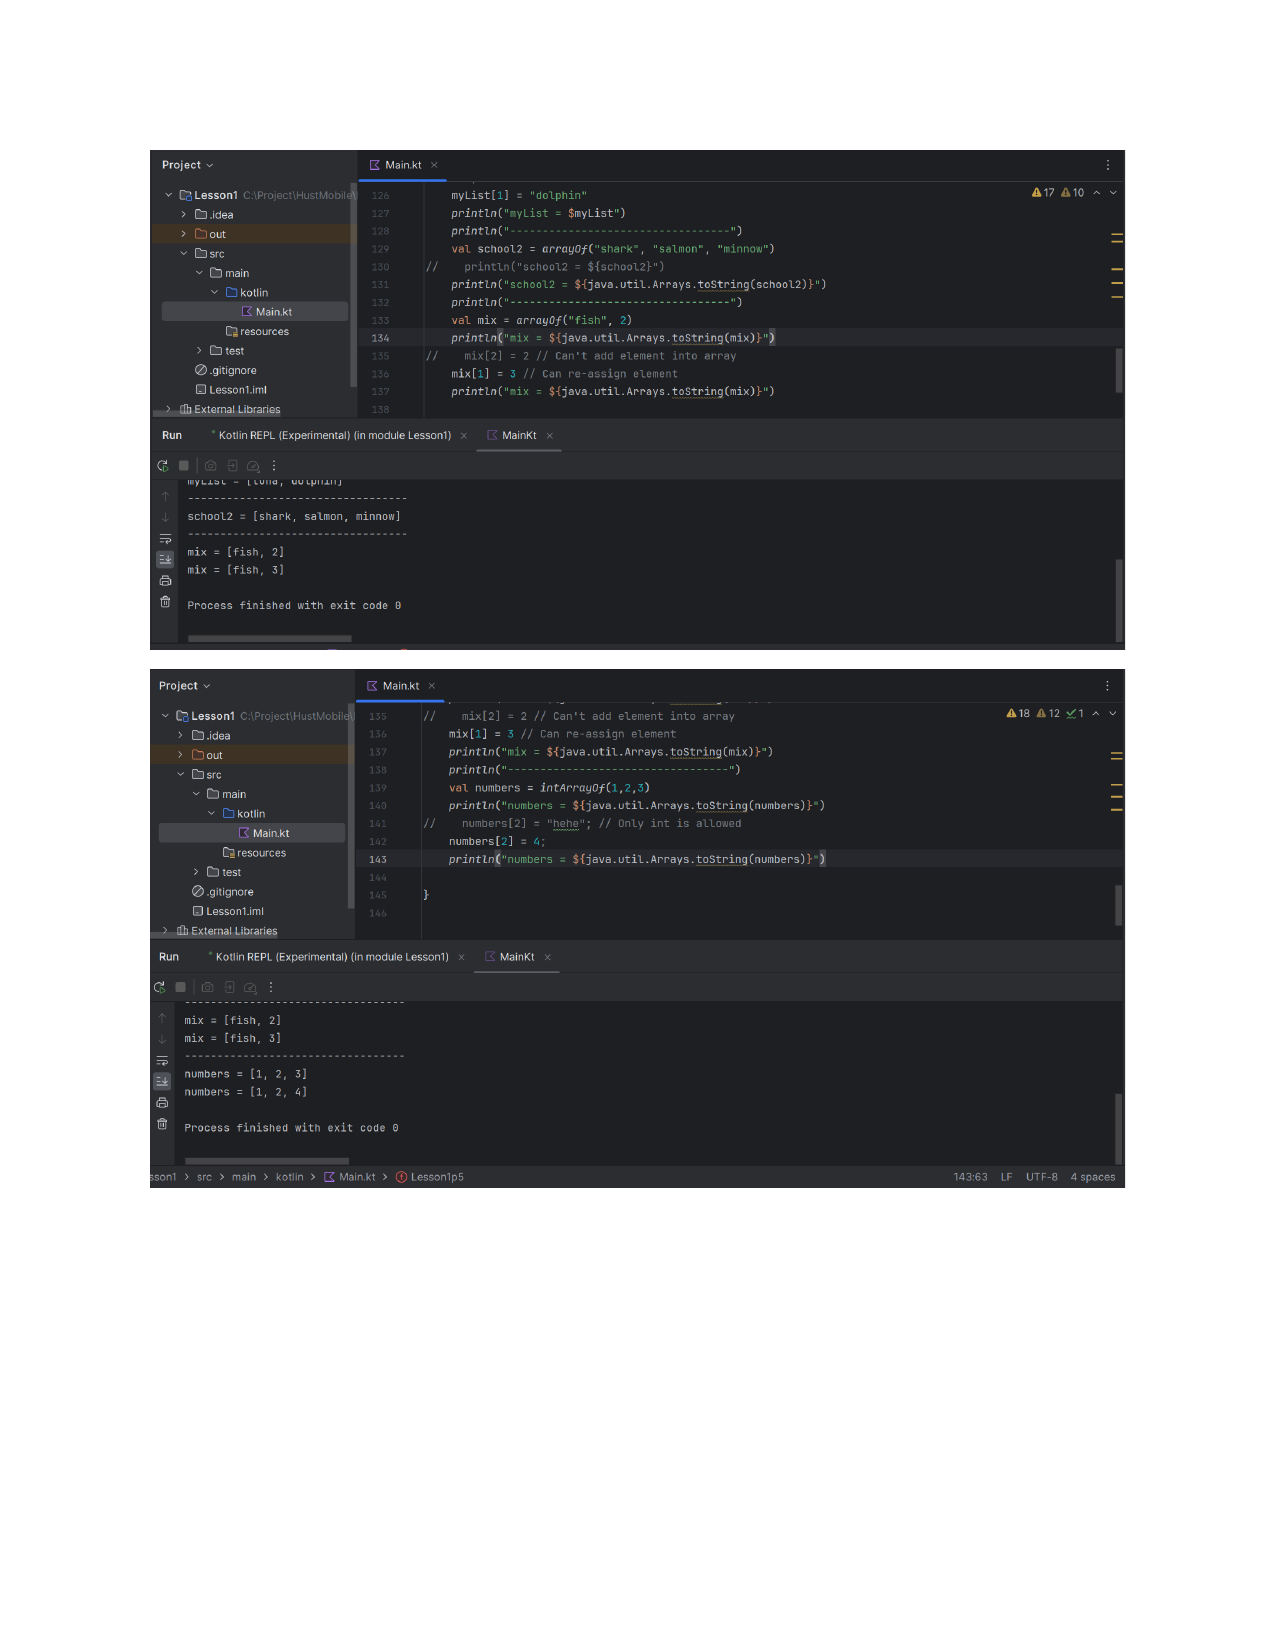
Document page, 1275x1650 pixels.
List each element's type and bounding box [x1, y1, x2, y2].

picture [150, 669, 1125, 1188]
picture [150, 150, 1125, 650]
